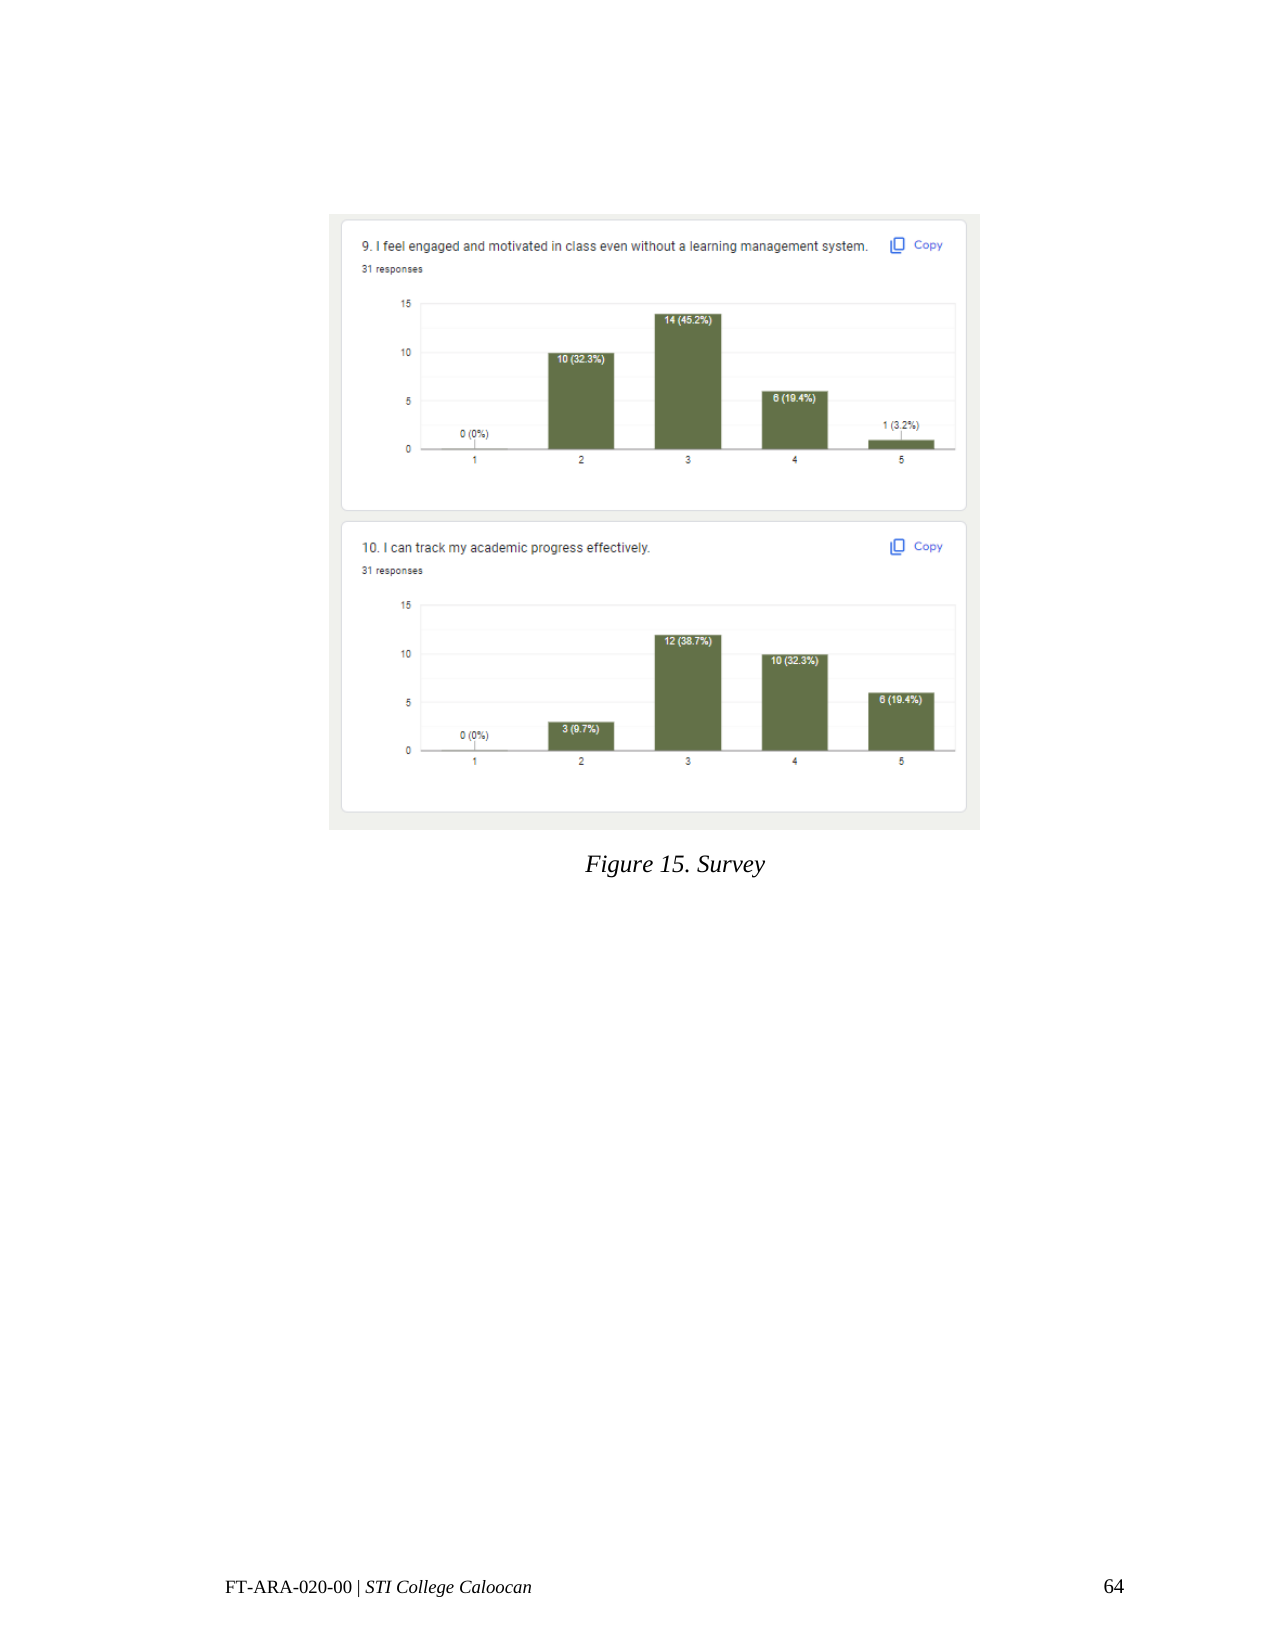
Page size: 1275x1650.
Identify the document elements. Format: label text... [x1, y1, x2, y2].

picture [329, 214, 980, 830]
text Figure 15. Survey [225, 849, 1125, 877]
